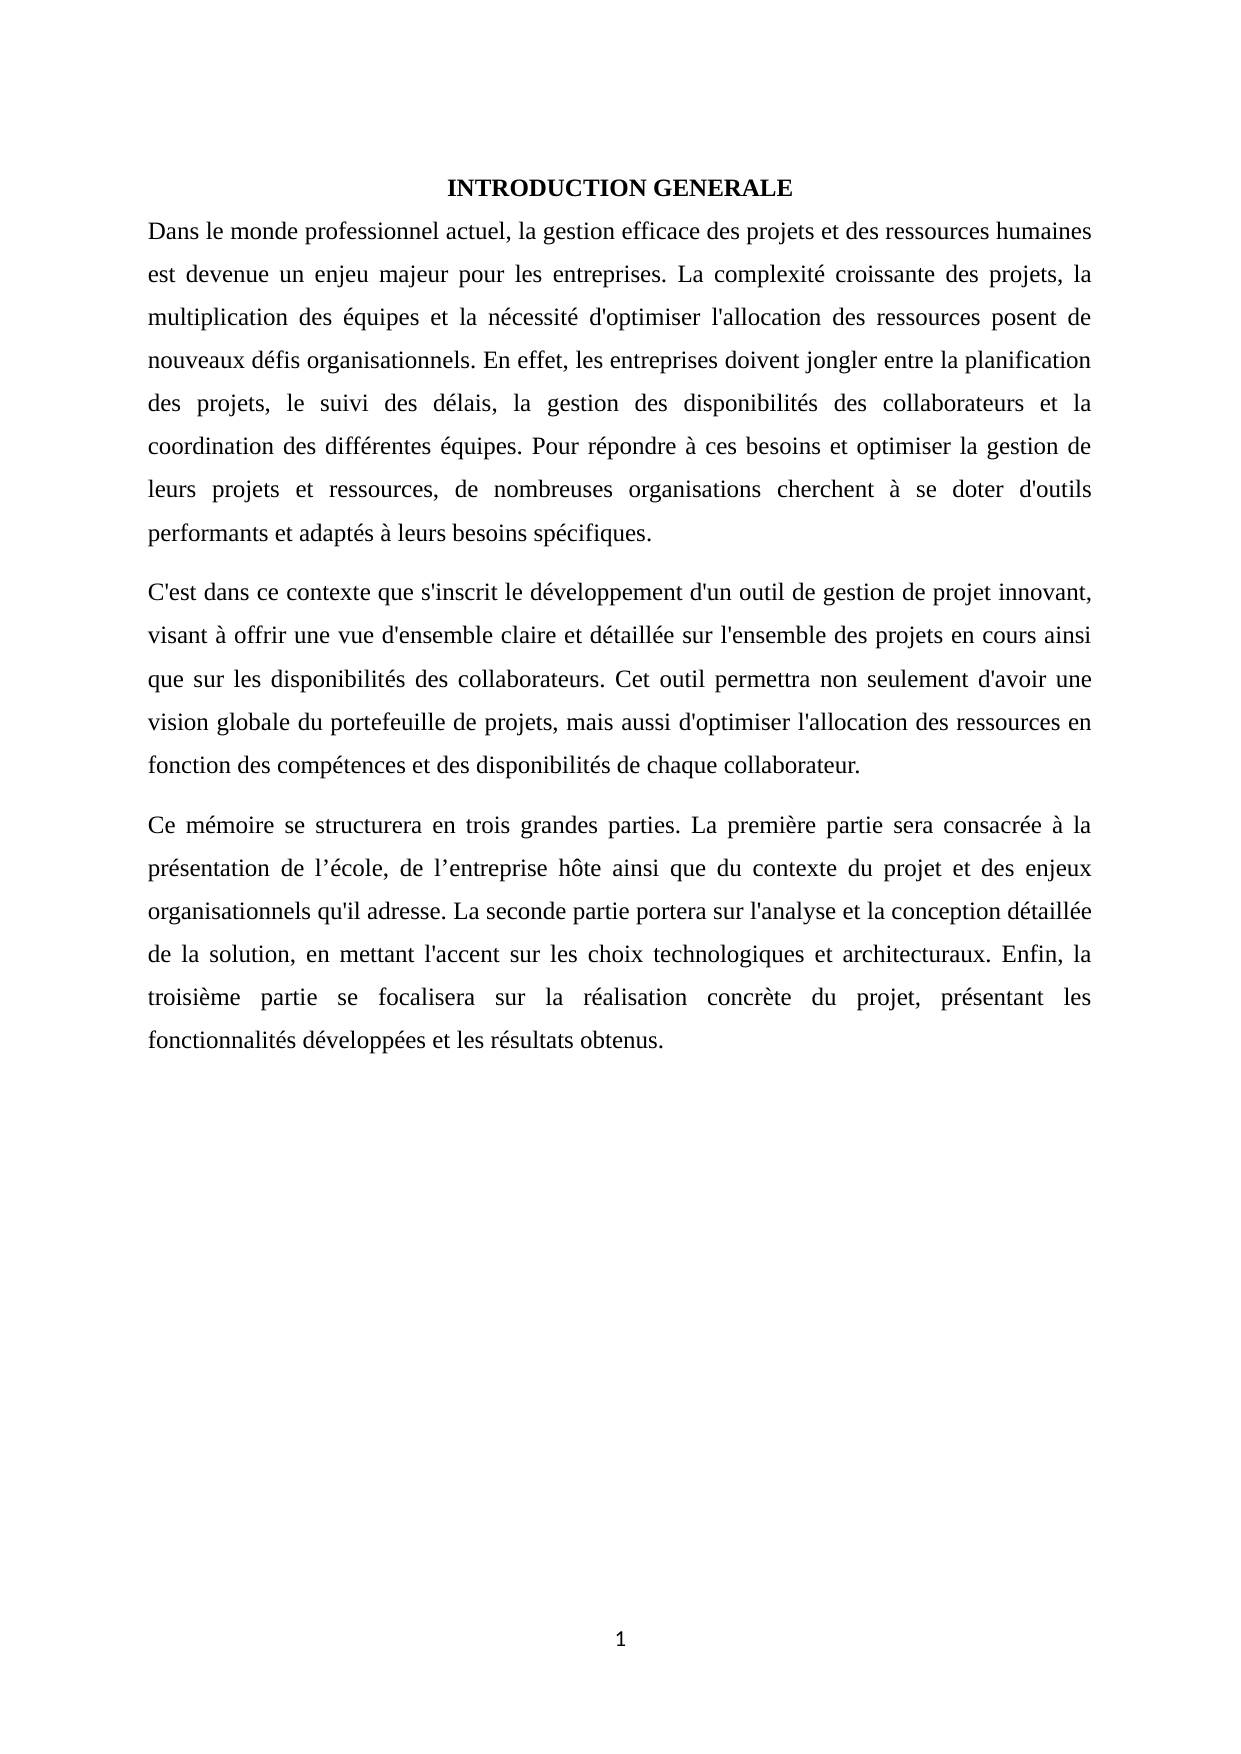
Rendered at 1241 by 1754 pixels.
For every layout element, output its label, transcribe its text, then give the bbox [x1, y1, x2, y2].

text Dans le monde professionnel actuel, la gestion efficace des projets et des ressources humaines est devenue un enjeu majeur pour les entreprises. La complexité croissante des projets, la multiplication des équipes et la nécessité d'optimiser l'allocation des ressources posent de nouveaux défis organisationnels. En effet, les entreprises doivent jongler entre la planification des projets, le suivi des délais, la gestion des disponibilités des collaborateurs et la coordination des différentes équipes. Pour répondre à ces besoins et optimiser la gestion de leurs projets et ressources, de nombreuses organisations cherchent à se doter d'outils performants et adaptés à leurs besoins spécifiques. [148, 216, 1093, 546]
text Ce mémoire se structurera en trois grandes parties. La première partie sera consacrée à la présentation de l’école, de l’entreprise hôte ainsi que du contexte du projet et des enjeux organisationnels qu'il adresse. La seconde partie portera sur l'analyse et la conception détaillée de la solution, en mettant l'accent sur les choix technologiques et architecturaux. Enfin, la troisième partie se focalisera sur la réalisation concrète du projet, présentant les fonctionnalités développées et les résultats obtenus. [148, 810, 1093, 1054]
subtitle INTRODUCTION GENERALE [148, 173, 1093, 201]
text C'est dans ce contexte que s'inscrit le développement d'un outil de gestion de projet innovant, visant à offrir une vue d'ensemble claire et détaillée sur l'ensemble des projets en cours ainsi que sur les disponibilités des collaborateurs. Cet outil permettra non seulement d'avoir une vision globale du portefeuille de projets, mais aussi d'optimiser l'allocation des ressources en fonction des compétences et des disponibilités de chaque collaborateur. [148, 577, 1093, 779]
